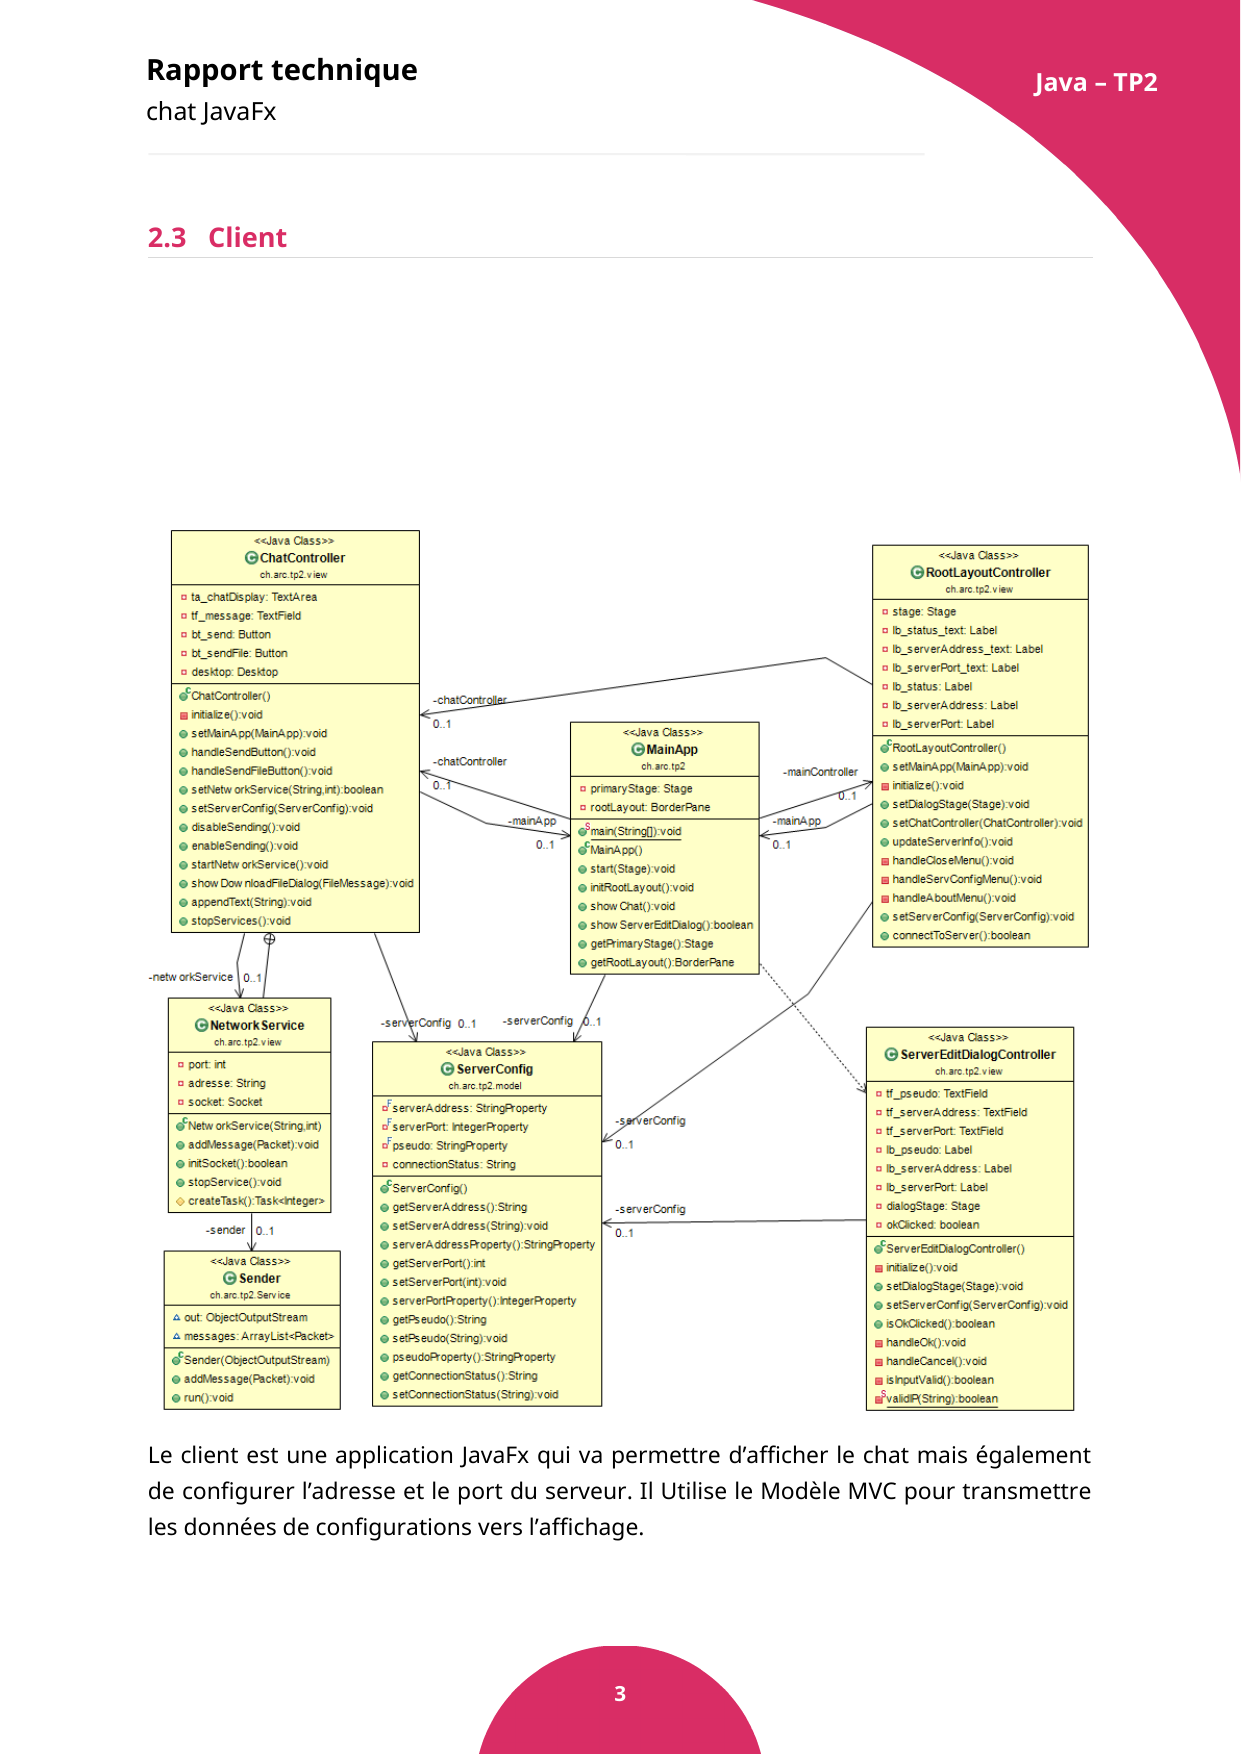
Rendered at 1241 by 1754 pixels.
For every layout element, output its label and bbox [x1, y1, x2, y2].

picture [745, 0, 1241, 495]
picture [474, 1646, 766, 1754]
picture [147, 527, 1092, 1414]
